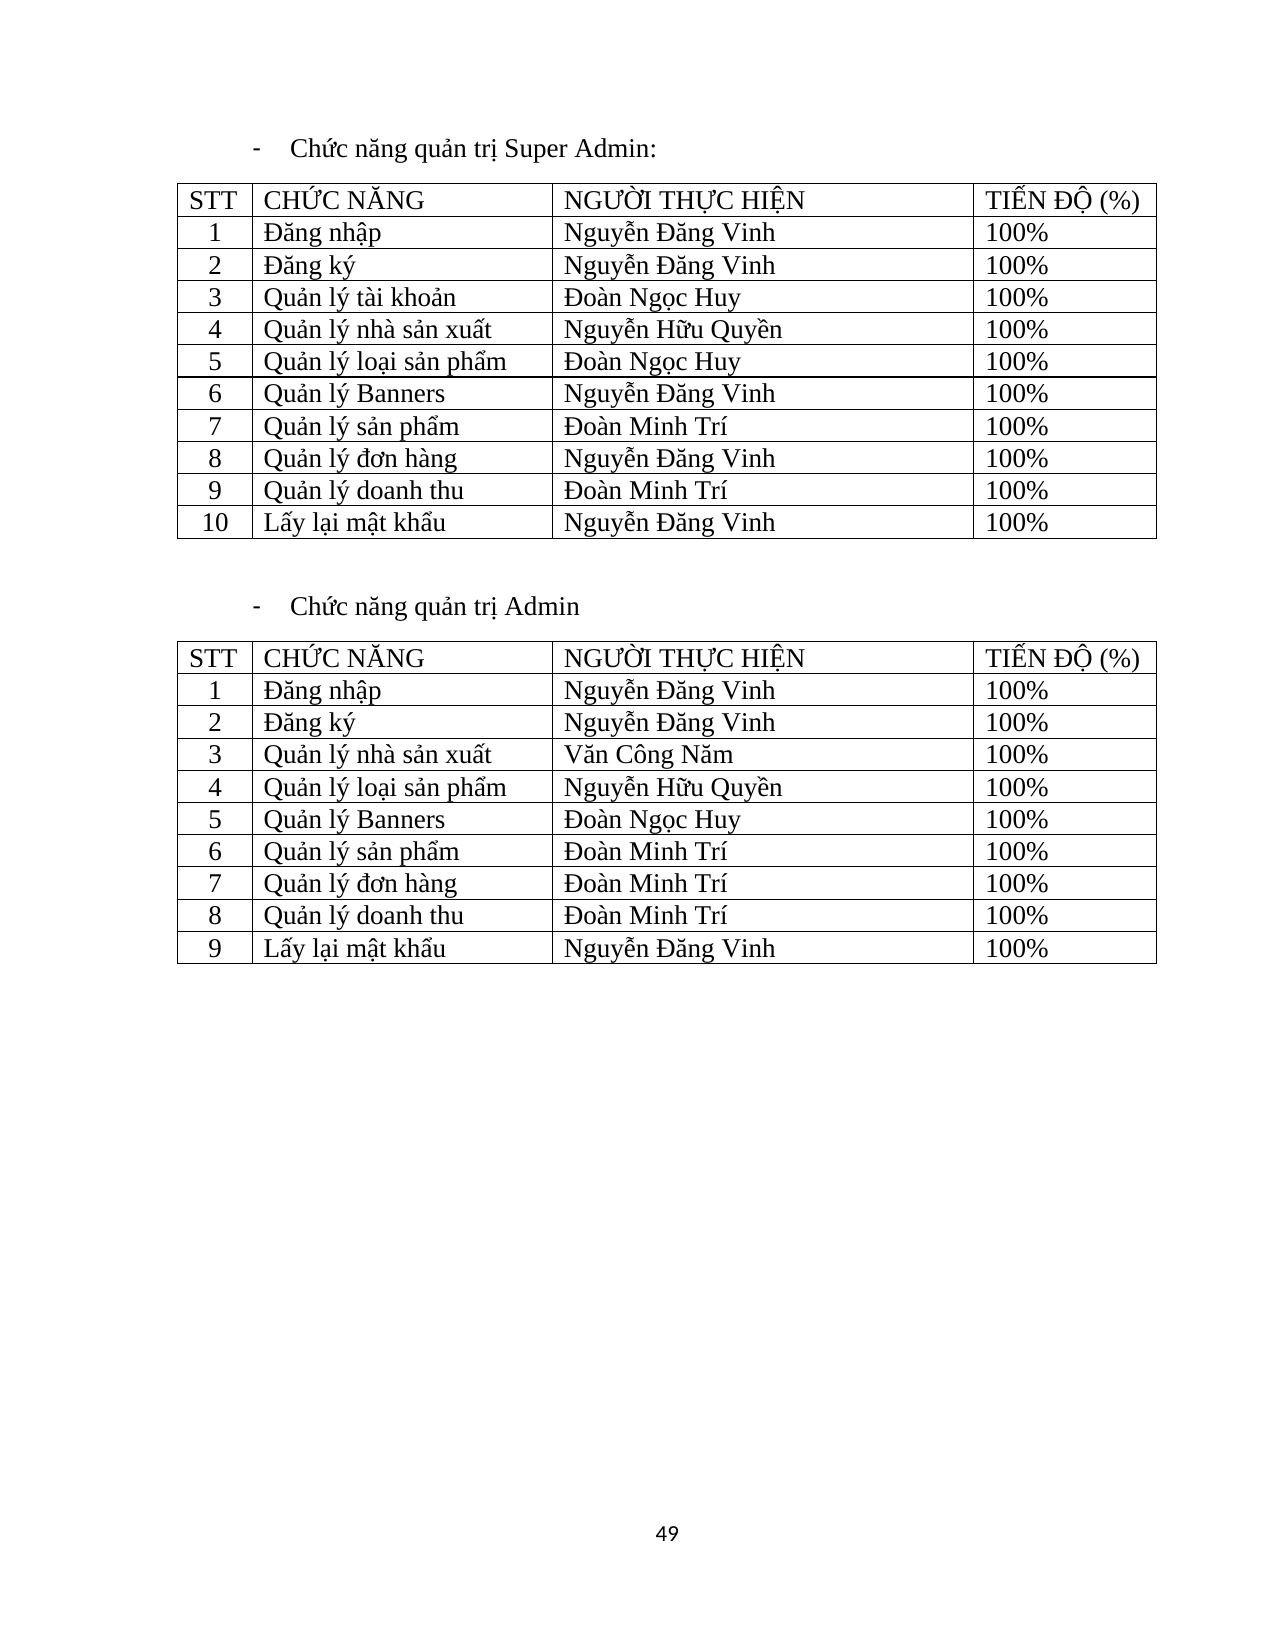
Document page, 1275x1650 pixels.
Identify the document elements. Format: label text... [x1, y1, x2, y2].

list Chức năng quản trị Admin [252, 589, 1157, 622]
table_cell 9 [178, 474, 252, 505]
table_cell Nguyễn Đăng Vinh [553, 217, 973, 248]
table_cell 8 [178, 442, 252, 473]
table_cell Quản lý loại sản phẩm [253, 771, 552, 802]
table_cell 7 [178, 867, 252, 898]
table_cell 8 [178, 900, 252, 931]
table_cell 3 [178, 281, 252, 312]
table_cell 4 [178, 313, 252, 344]
table_cell Đoàn Minh Trí [553, 867, 973, 898]
table_cell 1 [178, 674, 252, 705]
table_cell 100% [974, 739, 1156, 770]
table_cell Đoàn Minh Trí [553, 410, 973, 441]
table_cell 7 [178, 410, 252, 441]
table_cell 100% [974, 932, 1156, 963]
table_cell Nguyễn Đăng Vinh [553, 506, 973, 537]
table_cell Lấy lại mật khẩu [253, 932, 552, 963]
table_cell 100% [974, 835, 1156, 866]
table_cell 100% [974, 706, 1156, 737]
table_cell Nguyễn Đăng Vinh [553, 442, 973, 473]
table_cell 100% [974, 281, 1156, 312]
table_cell 100% [974, 345, 1156, 376]
table_cell Đăng ký [253, 706, 552, 737]
table_cell Đoàn Ngọc Huy [553, 803, 973, 834]
table_cell 100% [974, 474, 1156, 505]
table_header STT [178, 184, 252, 216]
table_cell Nguyễn Đăng Vinh [553, 706, 973, 737]
table_header STT [178, 642, 252, 673]
table_cell Quản lý đơn hàng [253, 442, 552, 473]
table_cell 4 [178, 771, 252, 802]
table_cell 100% [974, 506, 1156, 537]
table_cell 9 [178, 932, 252, 963]
table_cell 100% [974, 803, 1156, 834]
table_cell 5 [178, 803, 252, 834]
table_cell Nguyễn Đăng Vinh [553, 249, 973, 280]
table_cell 100% [974, 249, 1156, 280]
table_cell 100% [974, 674, 1156, 705]
table_cell Nguyễn Đăng Vinh [553, 674, 973, 705]
list Chức năng quản trị Super Admin: [252, 131, 1157, 164]
table_cell 2 [178, 706, 252, 737]
table_cell Đăng ký [253, 249, 552, 280]
table_cell Đăng nhập [253, 217, 552, 248]
table_cell Quản lý doanh thu [253, 474, 552, 505]
table_cell 5 [178, 345, 252, 376]
table_cell Đoàn Minh Trí [553, 835, 973, 866]
table_cell Nguyễn Đăng Vinh [553, 932, 973, 963]
table_cell 10 [178, 506, 252, 537]
table_cell Đoàn Minh Trí [553, 474, 973, 505]
table_header NGƯỜI THỰC HIỆN [553, 184, 973, 216]
table_header TIẾN ĐỘ (%) [974, 184, 1156, 216]
table_cell 100% [974, 217, 1156, 248]
table_cell Đăng nhập [253, 674, 552, 705]
table_cell Quản lý doanh thu [253, 900, 552, 931]
table_cell Nguyễn Hữu Quyền [553, 313, 973, 344]
table_cell 100% [974, 378, 1156, 409]
table_cell Lấy lại mật khẩu [253, 506, 552, 537]
table_cell Đoàn Minh Trí [553, 900, 973, 931]
table_cell Nguyễn Hữu Quyền [553, 771, 973, 802]
table_cell 100% [974, 313, 1156, 344]
table_cell Quản lý nhà sản xuất [253, 313, 552, 344]
table_header CHỨC NĂNG [253, 642, 552, 673]
table_cell 100% [974, 867, 1156, 898]
table_cell Quản lý tài khoản [253, 281, 552, 312]
table_cell 100% [974, 442, 1156, 473]
table_cell Quản lý loại sản phẩm [253, 345, 552, 376]
table_cell 3 [178, 739, 252, 770]
table_cell Văn Công Năm [553, 739, 973, 770]
table_cell Quản lý đơn hàng [253, 867, 552, 898]
table_cell Quản lý sản phẩm [253, 410, 552, 441]
table_cell Đoàn Ngọc Huy [553, 345, 973, 376]
table_header NGƯỜI THỰC HIỆN [553, 642, 973, 673]
table_cell Quản lý sản phẩm [253, 835, 552, 866]
table_cell 100% [974, 900, 1156, 931]
table_cell Quản lý Banners [253, 803, 552, 834]
table_header CHỨC NĂNG [253, 184, 552, 216]
table_cell 6 [178, 835, 252, 866]
table_cell 6 [178, 378, 252, 409]
table_cell 2 [178, 249, 252, 280]
table_cell 100% [974, 771, 1156, 802]
table_header TIẾN ĐỘ (%) [974, 642, 1156, 673]
table_cell 1 [178, 217, 252, 248]
table_cell Nguyễn Đăng Vinh [553, 378, 973, 409]
table_cell Quản lý nhà sản xuất [253, 739, 552, 770]
table_cell Đoàn Ngọc Huy [553, 281, 973, 312]
table_cell 100% [974, 410, 1156, 441]
table_cell Quản lý Banners [253, 378, 552, 409]
